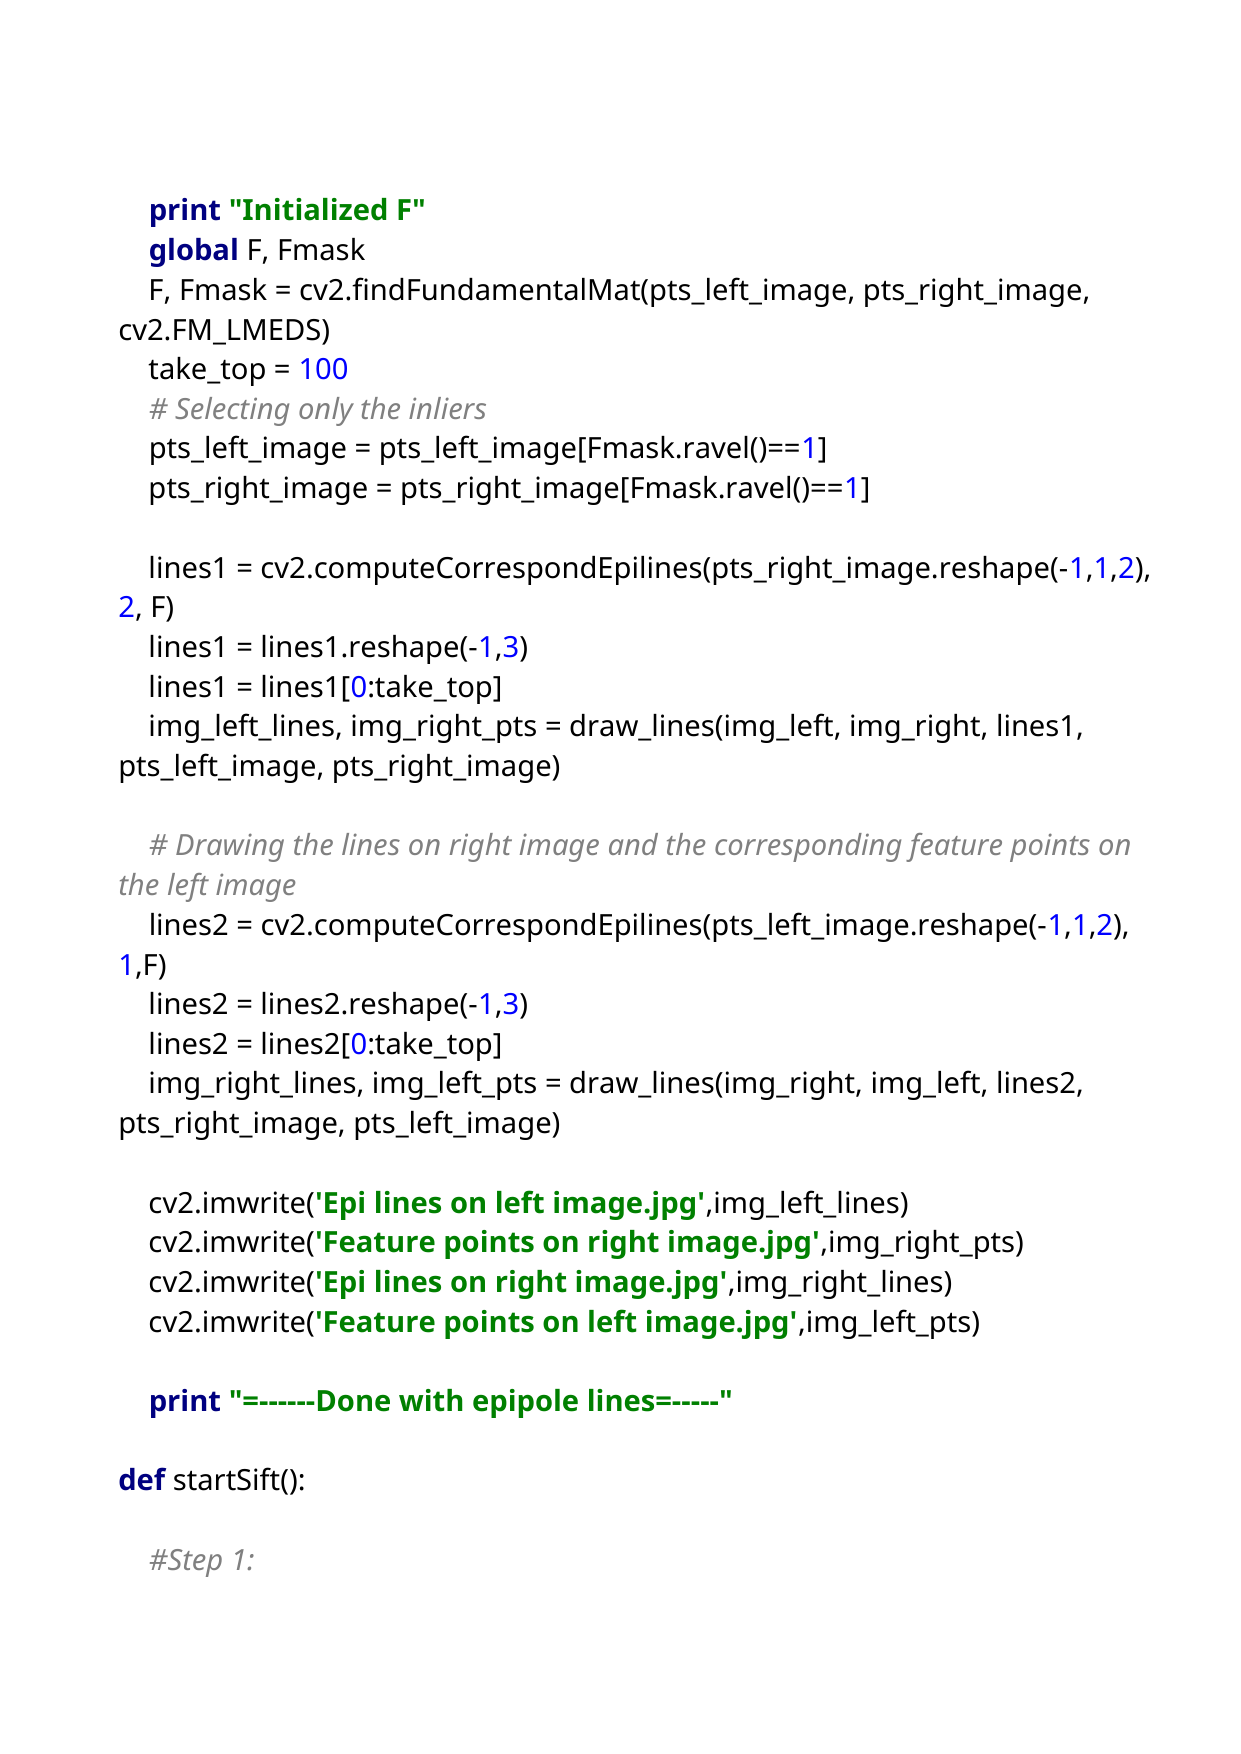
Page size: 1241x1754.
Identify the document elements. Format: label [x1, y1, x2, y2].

text [118, 150, 1152, 1579]
